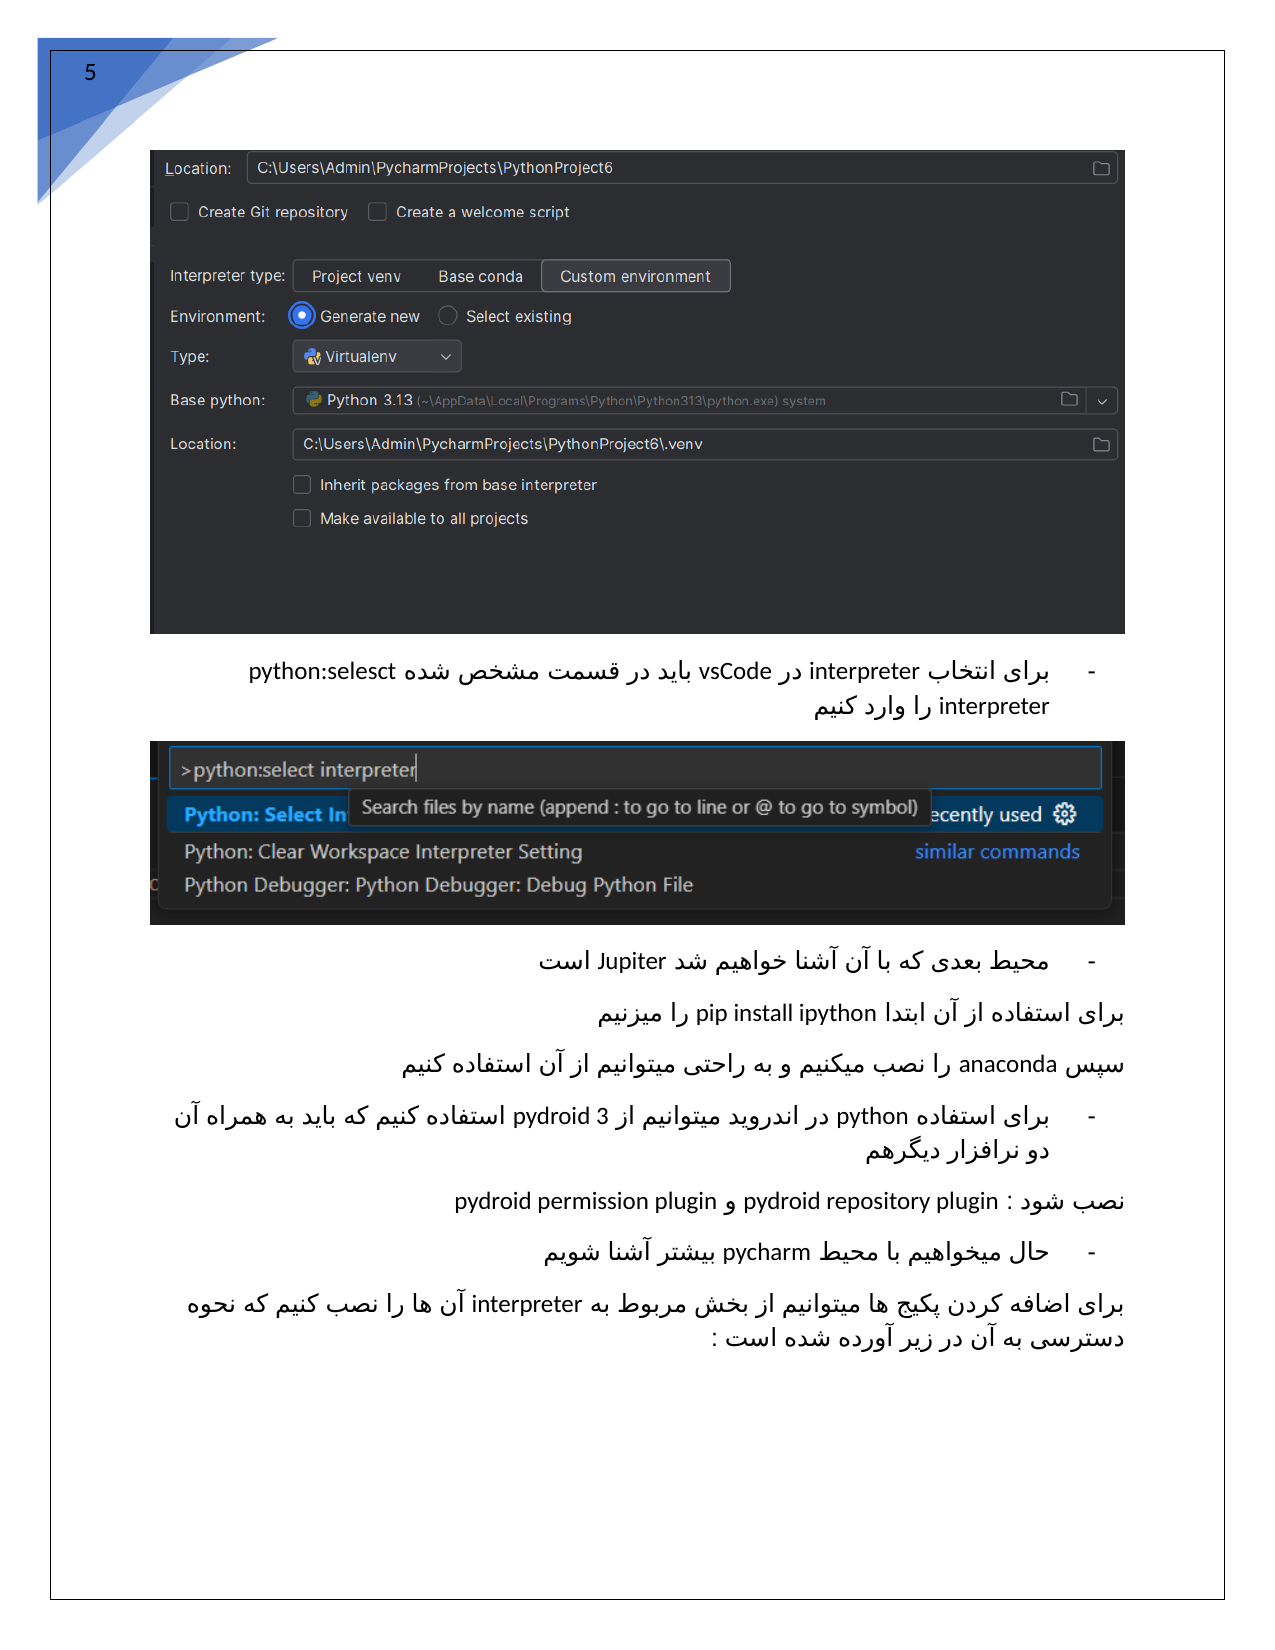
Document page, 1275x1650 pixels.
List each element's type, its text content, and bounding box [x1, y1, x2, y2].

text برای استفاده از آن ابتدا pip install ipython را میزنیم [150, 997, 1125, 1027]
text سپس anaconda را نصب میکنیم و به راحتی میتوانیم از آن استفاده کنیم [150, 1049, 1125, 1079]
text برای اضافه کردن پکیج ها میتوانیم از بخش مربوط به interpreter آن ها را نصب کنیم که نحوه دسترسی به آن در زیر آورده شده است : [150, 1288, 1125, 1352]
list برای انتخاب interpreter در vsCode باید در قسمت مشخص شده python:selesct interpreter را وارد کنیم [150, 655, 1087, 720]
list برای استفاده python در اندروید میتوانیم از pydroid 3 استفاده کنیم که باید به همراه آن دو نرافزار دیگرهم [150, 1100, 1087, 1164]
picture [37, 37, 279, 206]
text نصب شود : pydroid repository plugin و pydroid permission plugin [150, 1185, 1125, 1215]
picture [150, 741, 1125, 925]
list حال میخواهیم با محیط pycharm بیشتر آشنا شویم [150, 1236, 1087, 1267]
list محیط بعدی که با آن آشنا خواهیم شد Jupiter است [150, 945, 1087, 976]
picture [51, 51, 1125, 634]
